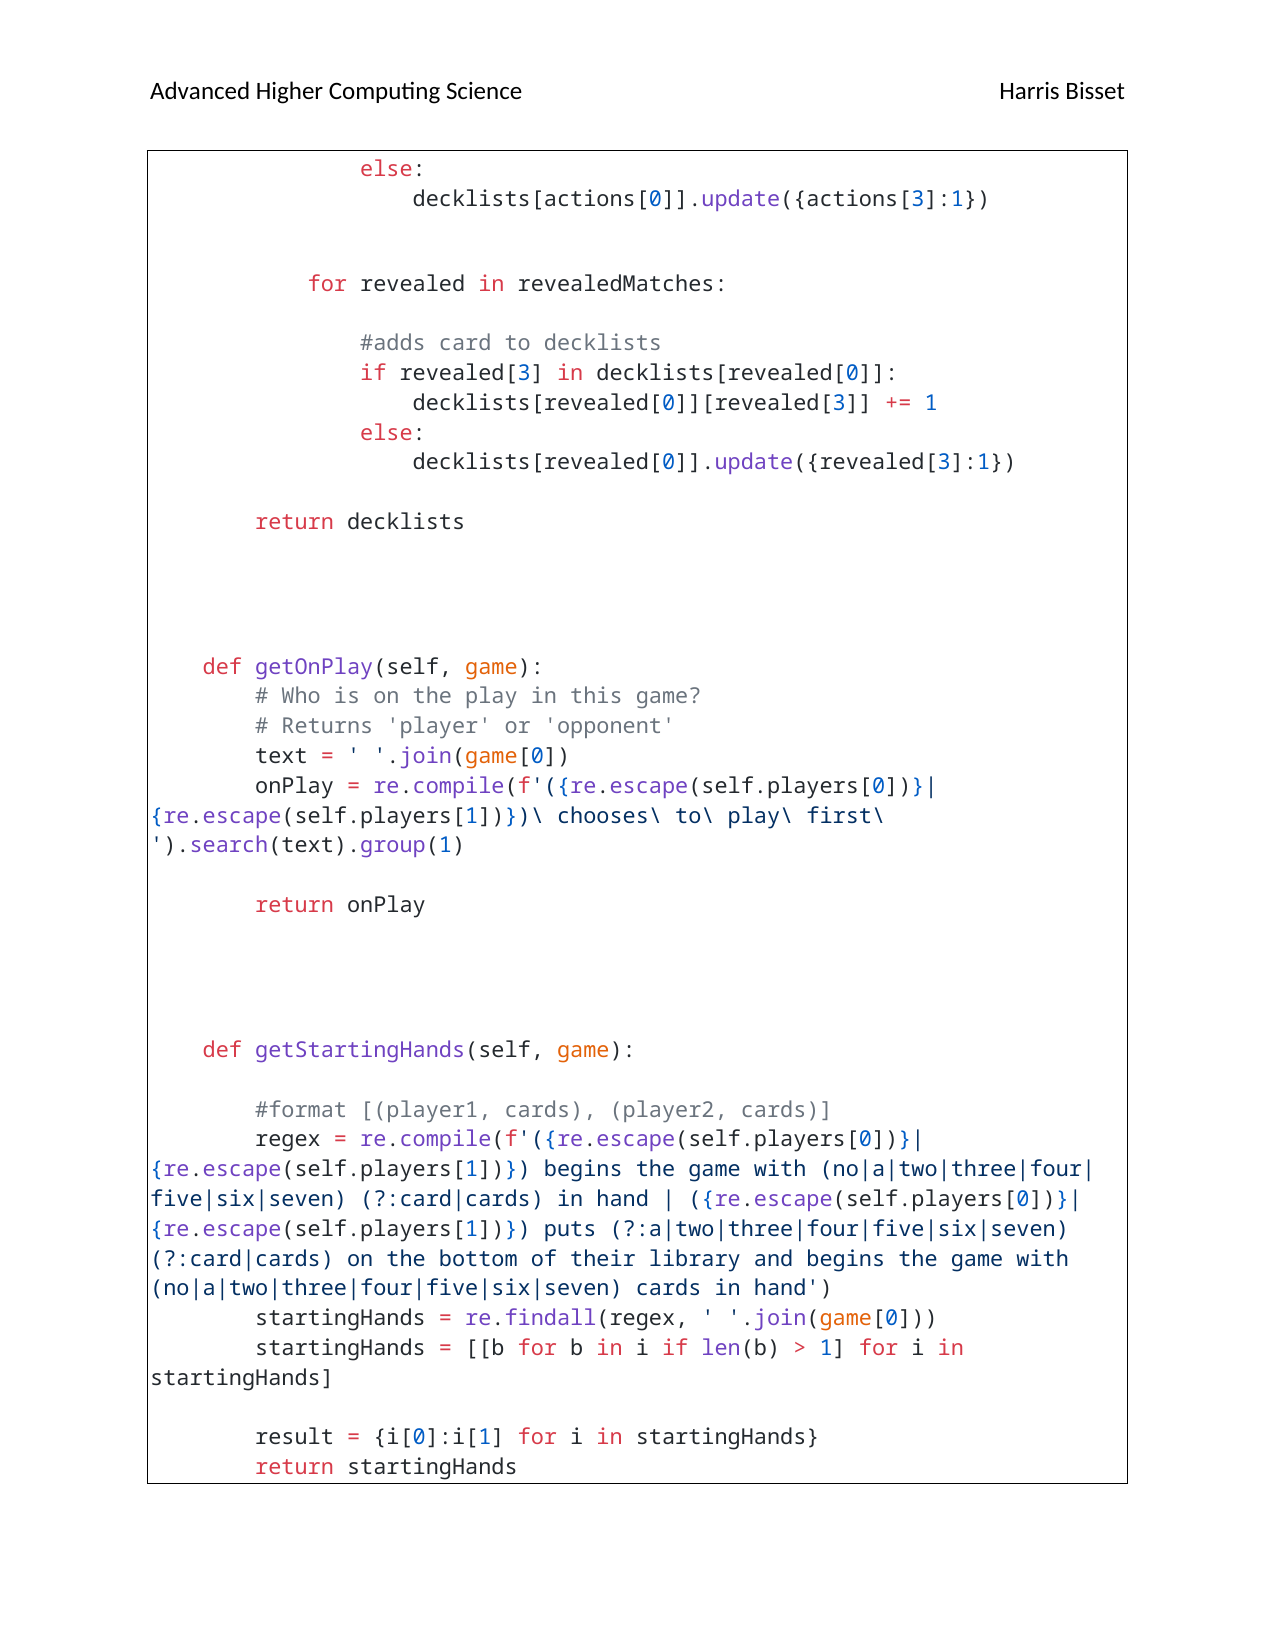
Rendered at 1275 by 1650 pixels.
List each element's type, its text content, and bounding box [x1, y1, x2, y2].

text text = ' '.join(game[0]) [150, 740, 1125, 770]
text regex = re.compile(f'({re.escape(self.players[0])}|{re.escape(self.players[1])}) begins the game with (no|a|two|three|four|five|six|seven) (?:card|cards) in hand | ({re.escape(self.players[0])}|{re.escape(self.players[1])}) puts (?:a|two|three|four|five|six|seven) (?:card|cards) on the bottom of their library and begins the game with (no|a|two|three|four|five|six|seven) cards in hand') [150, 1123, 1125, 1302]
text # Who is on the play in this game? [150, 681, 1125, 710]
text if revealed[3] in decklists[revealed[0]]: [150, 357, 1125, 387]
text decklists[actions[0]].update({actions[3]:1}) [150, 183, 1125, 213]
text for revealed in revealedMatches: [148, 264, 1127, 297]
text def getStartingHands(self, game): [148, 1031, 1127, 1064]
text return startingHands [148, 1448, 1127, 1483]
text startingHands = [[b for b in i if len(b) > 1] for i in startingHands] [150, 1332, 1125, 1391]
text def getOnPlay(self, game): [148, 648, 1127, 681]
text onPlay = re.compile(f'({re.escape(self.players[0])}|{re.escape(self.players[1])})\ chooses\ to\ play\ first\ ').search(text).group(1) [150, 770, 1125, 859]
text # Returns 'player' or 'opponent' [150, 710, 1125, 740]
text return decklists [150, 506, 1125, 536]
text decklists[revealed[0]][revealed[3]] += 1 [150, 387, 1125, 416]
text else: [150, 416, 1125, 446]
text else: [148, 151, 1127, 183]
text #format [(player1, cards), (player2, cards)] [150, 1093, 1125, 1123]
text return onPlay [150, 889, 1125, 919]
text startingHands = re.findall(regex, ' '.join(game[0])) [150, 1302, 1125, 1332]
text decklists[revealed[0]].update({revealed[3]:1}) [150, 446, 1125, 476]
text result = {i[0]:i[1] for i in startingHands} [150, 1421, 1125, 1448]
text #adds card to decklists [150, 327, 1125, 357]
